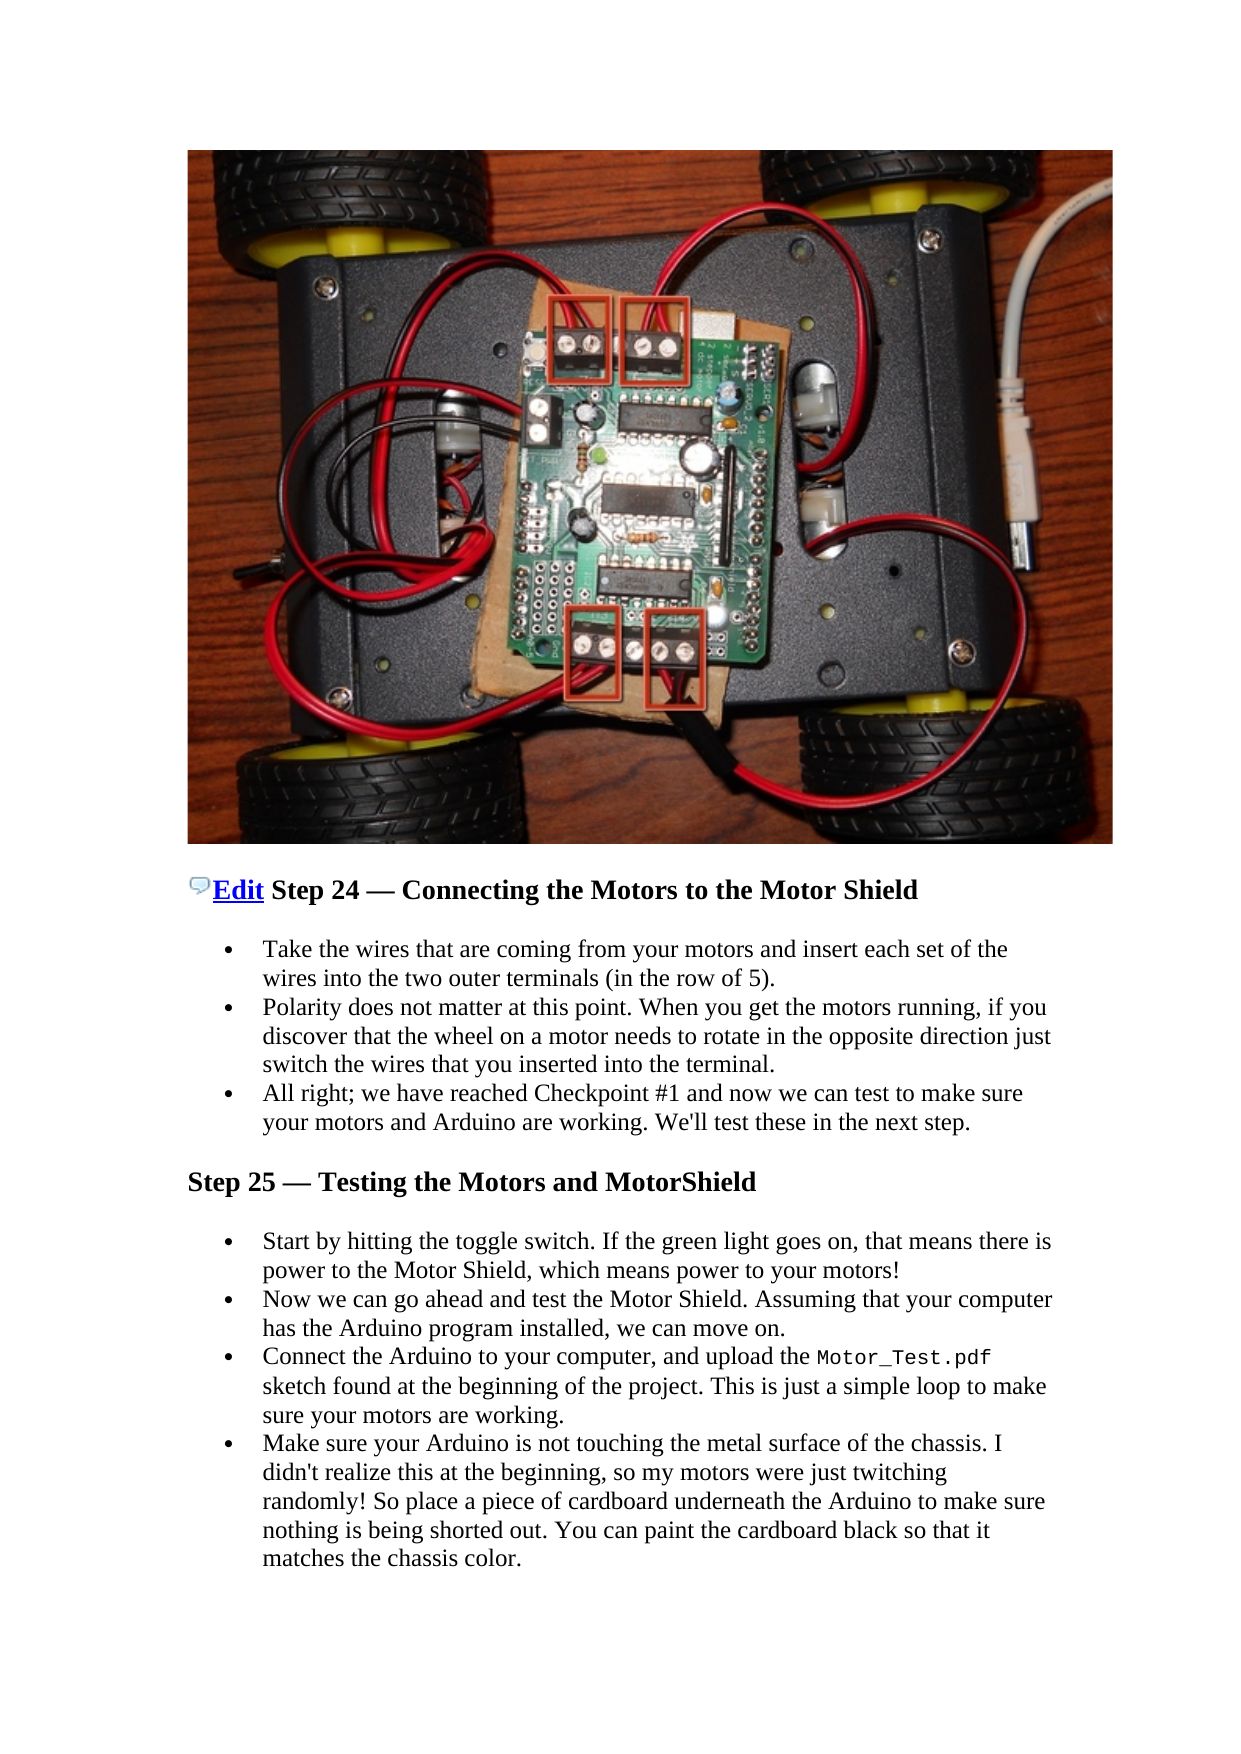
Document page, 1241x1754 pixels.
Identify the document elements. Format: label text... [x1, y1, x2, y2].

list Polarity does not matter at this point. When you get the motors running, if you discover that the wheel on a motor needs to rotate in the opposite direction just switch the wires that you inserted into the terminal. [225, 992, 1053, 1078]
list Now we can go ahead and test the Motor Shield. Assuming that your computer has the Arduino program installed, we can move on. [225, 1284, 1053, 1341]
list Take the wires that are coming from your motors and insert each set of the wires into the two outer terminals (in the row of 5). [225, 934, 1053, 992]
picture [187, 150, 1113, 844]
list Make sure your Arduino is not touching the metal surface of the chassis. I didn't realize this at the beginning, so my motors were just twitching randomly! So place a piece of cardboard underneath the Arduino to make sure nothing is being shorted out. You can paint the cardboard black so that it matches the chassis color. [225, 1428, 1053, 1572]
list Connect the Arduino to your computer, and upload the Motor_Test.pdf sketch found at the beginning of the project. This is just a simple loop to make sure your motors are working. [225, 1341, 1053, 1428]
list All right; we have reached Checkpoint #1 and now we can test to make sure your motors and Arduino are working. We'll test these in the next step. [225, 1078, 1053, 1136]
list Start by hitting the toggle switch. If the green light goes on, that means there is power to the Motor Shield, which means power to your motors! [225, 1226, 1053, 1284]
picture [187, 874, 213, 900]
text Edit Step 24 — Connecting the Motors to the Motor Shield [187, 873, 1053, 905]
text Step 25 — Testing the Motors and MotorShield [187, 1165, 1053, 1197]
